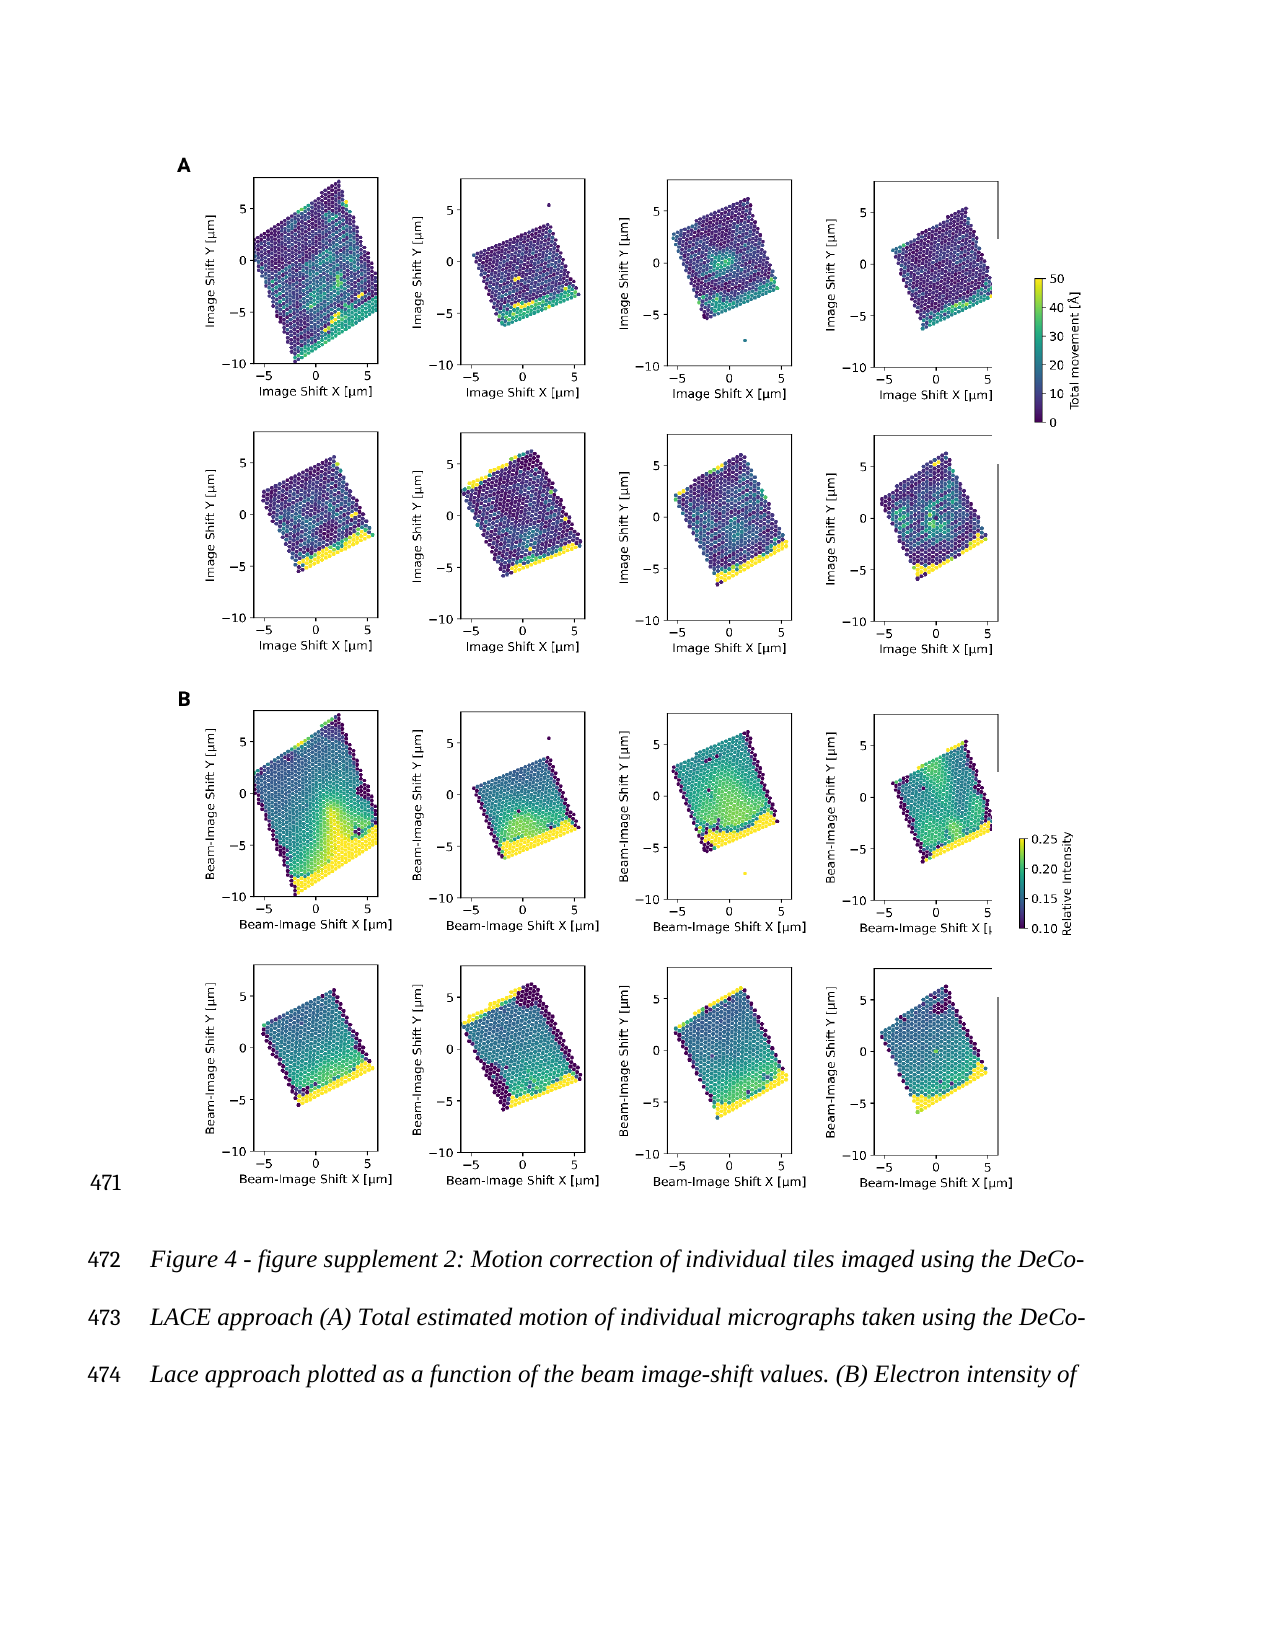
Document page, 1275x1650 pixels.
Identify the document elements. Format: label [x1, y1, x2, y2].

text [150, 1244, 1125, 1388]
picture [168, 150, 1144, 1191]
